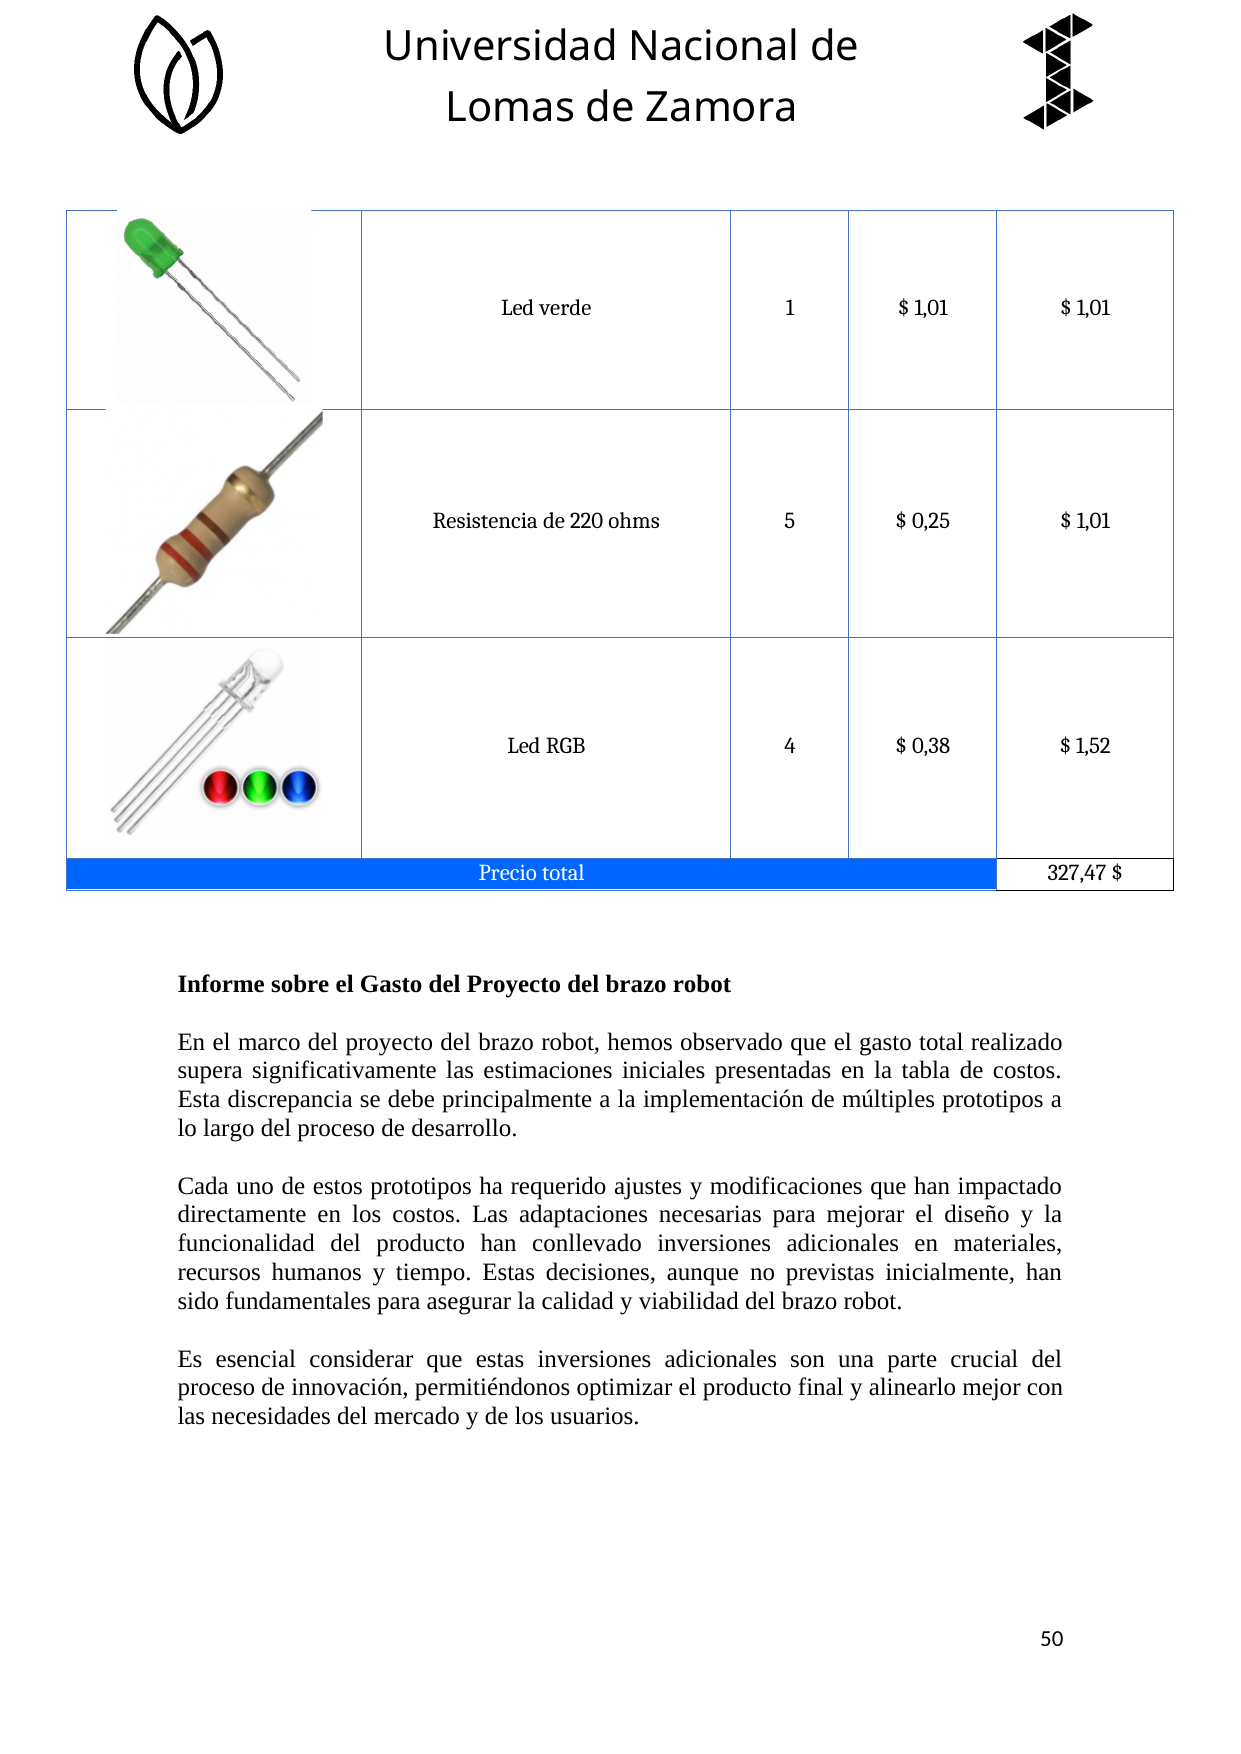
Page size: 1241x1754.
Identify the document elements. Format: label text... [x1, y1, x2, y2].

picture [1017, 3, 1102, 138]
picture [131, 11, 225, 138]
table_cell 4 [731, 638, 848, 858]
table_cell 5 [731, 410, 848, 637]
text En el marco del proyecto del brazo robot, hemos observado que el gasto total realizado supera significativamente las estimaciones iniciales presentadas en la tabla de costos. Esta discrepancia se debe principalmente a la implementación de múltiples prototipos a lo largo del proceso de desarrollo. [177, 1027, 1063, 1142]
table_cell $ 0,25 [849, 410, 996, 637]
text Es esencial considerar que estas inversiones adicionales son una parte crucial del proceso de innovación, permitiéndonos optimizar el producto final y alinearlo mejor con las necesidades del mercado y de los usuarios. [177, 1344, 1063, 1430]
table_cell Led verde [362, 211, 730, 409]
table_cell Resistencia de 220 ohms [362, 410, 730, 637]
table_cell $ 1,01 [849, 211, 996, 409]
text Cada uno de estos prototipos ha requerido ajustes y modificaciones que han impactado directamente en los costos. Las adaptaciones necesarias para mejorar el diseño y la funcionalidad del producto han conllevado inversiones adicionales en materiales, recursos humanos y tiempo. Estas decisiones, aunque no previstas inicialmente, han sido fundamentales para asegurar la calidad y viabilidad del brazo robot. [177, 1171, 1063, 1314]
table_cell Led RGB [362, 638, 730, 858]
table_cell [67, 211, 361, 409]
table_cell [67, 638, 361, 858]
table_cell Precio total [67, 859, 996, 889]
table_cell $ 1,52 [997, 638, 1173, 858]
picture [105, 638, 323, 855]
table_cell 1 [731, 211, 848, 409]
table_cell $ 1,01 [997, 410, 1173, 637]
table_cell [67, 410, 361, 637]
table_cell $ 1,01 [997, 211, 1173, 409]
table_cell 327,47 $ [997, 859, 1173, 889]
text Informe sobre el Gasto del Proyecto del brazo robot [177, 969, 1063, 997]
picture [105, 409, 323, 634]
table_cell $ 0,38 [849, 638, 996, 858]
picture [117, 210, 312, 405]
